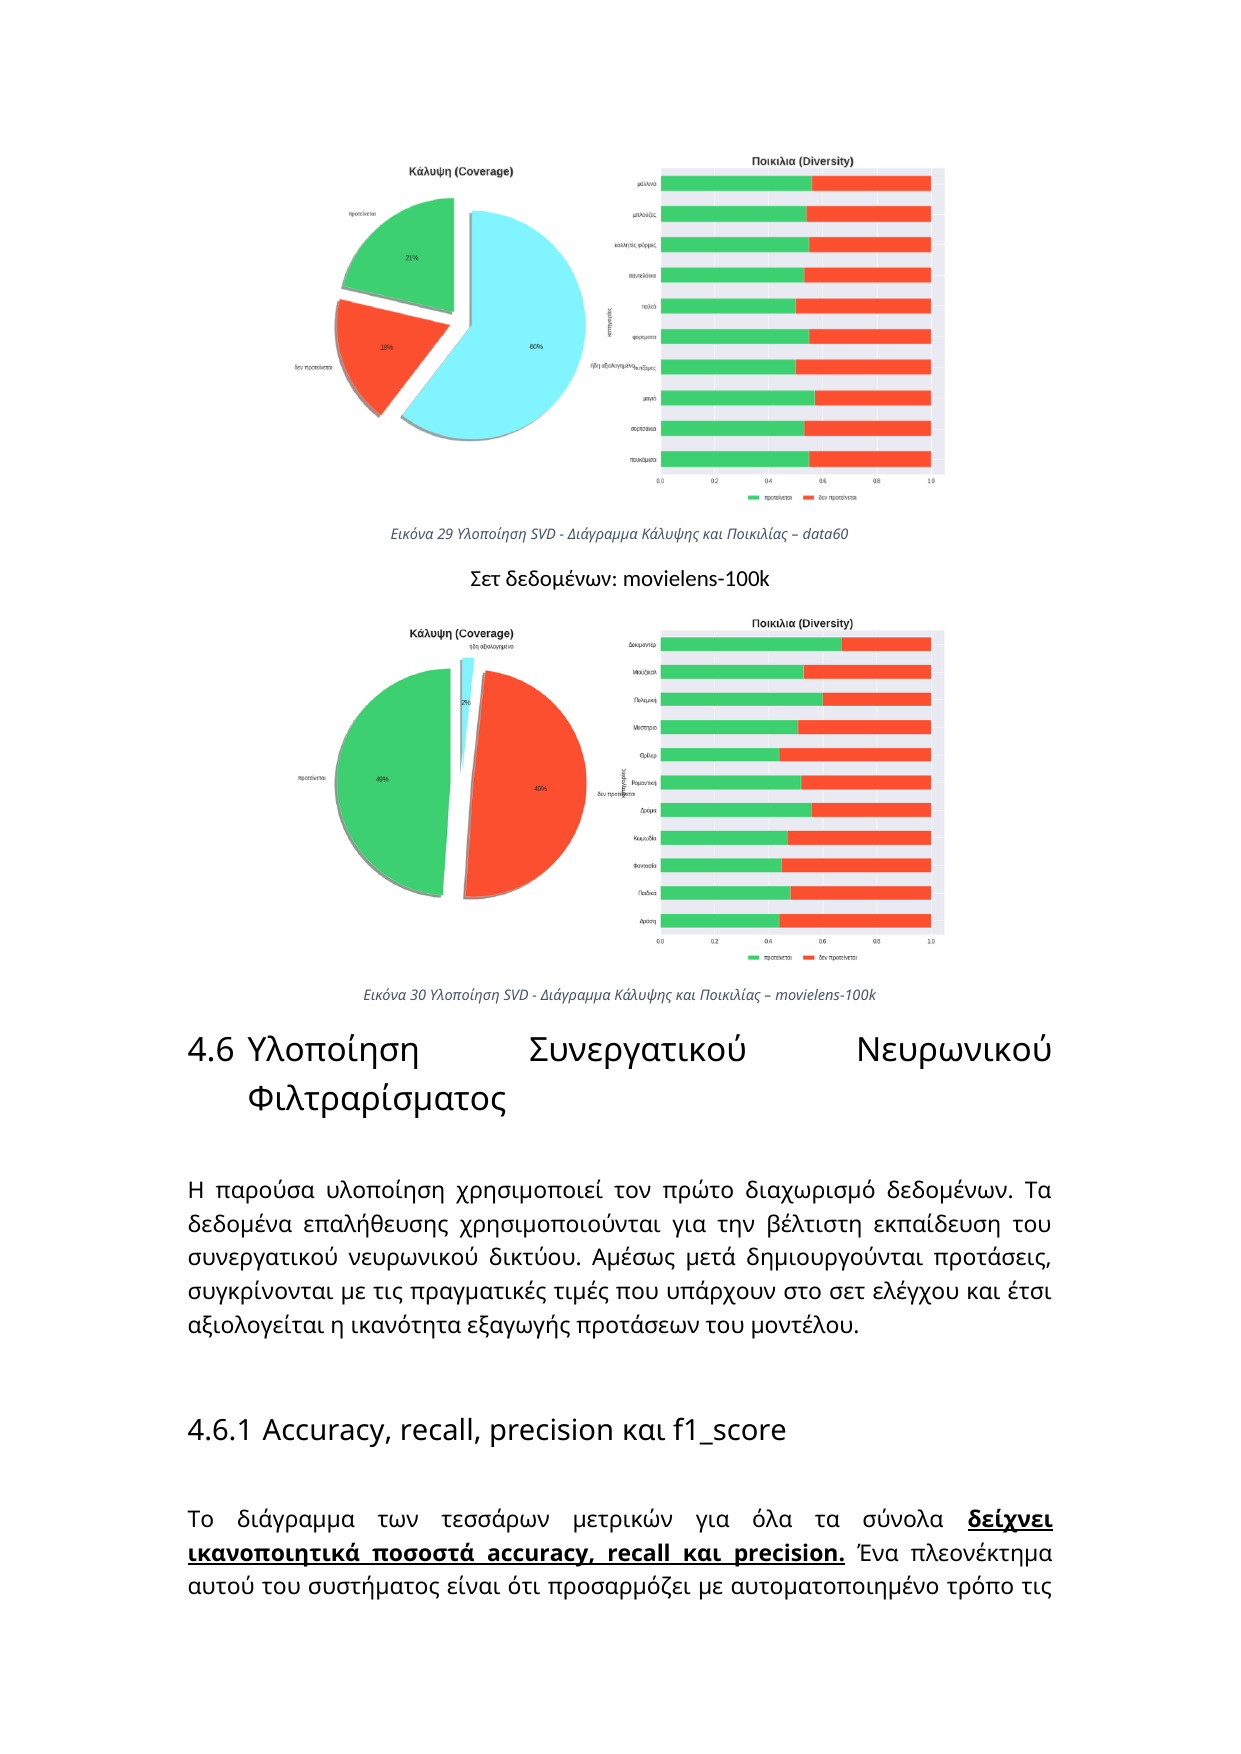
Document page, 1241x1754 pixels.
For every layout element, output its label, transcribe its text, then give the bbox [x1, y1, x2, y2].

picture [293, 150, 947, 505]
text Εικόνα 29 Υλοποίηση SVD - Διάγραμμα Κάλυψης και Ποικιλίας – data60 [187, 523, 1053, 543]
text Εικόνα 30 Υλοποίηση SVD - Διάγραμμα Κάλυψης και Ποικιλίας – movielens-100k [187, 985, 1053, 1004]
subtitle Accuracy, recall, precision και f1_score [187, 1409, 1053, 1449]
picture [294, 611, 946, 966]
text Σετ δεδομένων: movielens-100k [187, 564, 1053, 592]
text Η παρούσα υλοποίηση χρησιμοποιεί τον πρώτο διαχωρισμό δεδομένων. Τα δεδομένα επαλήθευσης χρησιμοποιούνται για την βέλτιστη εκπαίδευση του συνεργατικού νευρωνικού δικτύου. Αμέσως μετά δημιουργούνται προτάσεις, συγκρίνονται με τις πραγματικές τιμές που υπάρχουν στο σετ ελέγχου και έτσι αξιολογείται η ικανότητα εξαγωγής προτάσεων του μοντέλου. [187, 1174, 1053, 1340]
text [187, 1503, 1053, 1602]
subtitle Υλοποίηση Συνεργατικού Νευρωνικού Φιλτραρίσματος [187, 1025, 1053, 1120]
